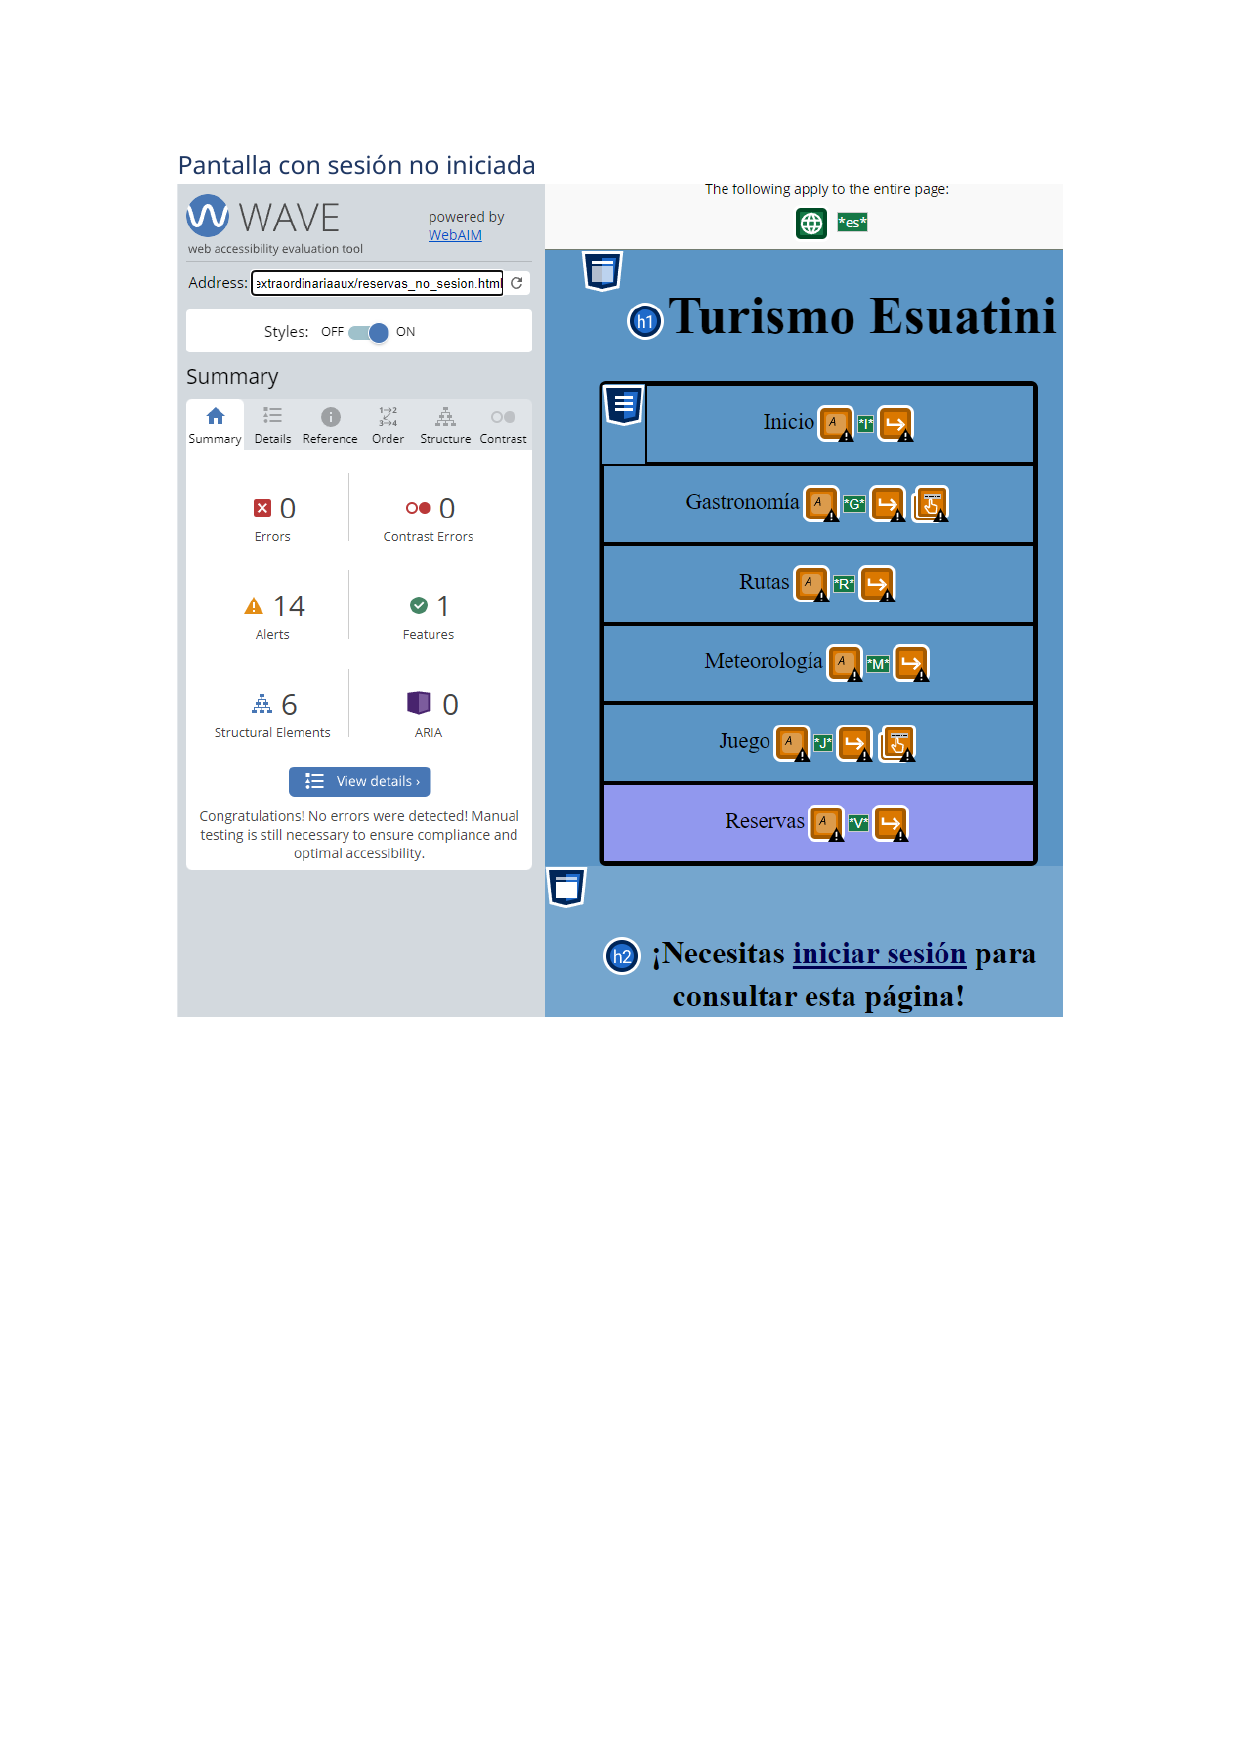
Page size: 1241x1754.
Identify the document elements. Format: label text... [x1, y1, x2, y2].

picture [177, 184, 1063, 1017]
subtitle Pantalla con sesión no iniciada [177, 148, 1063, 182]
